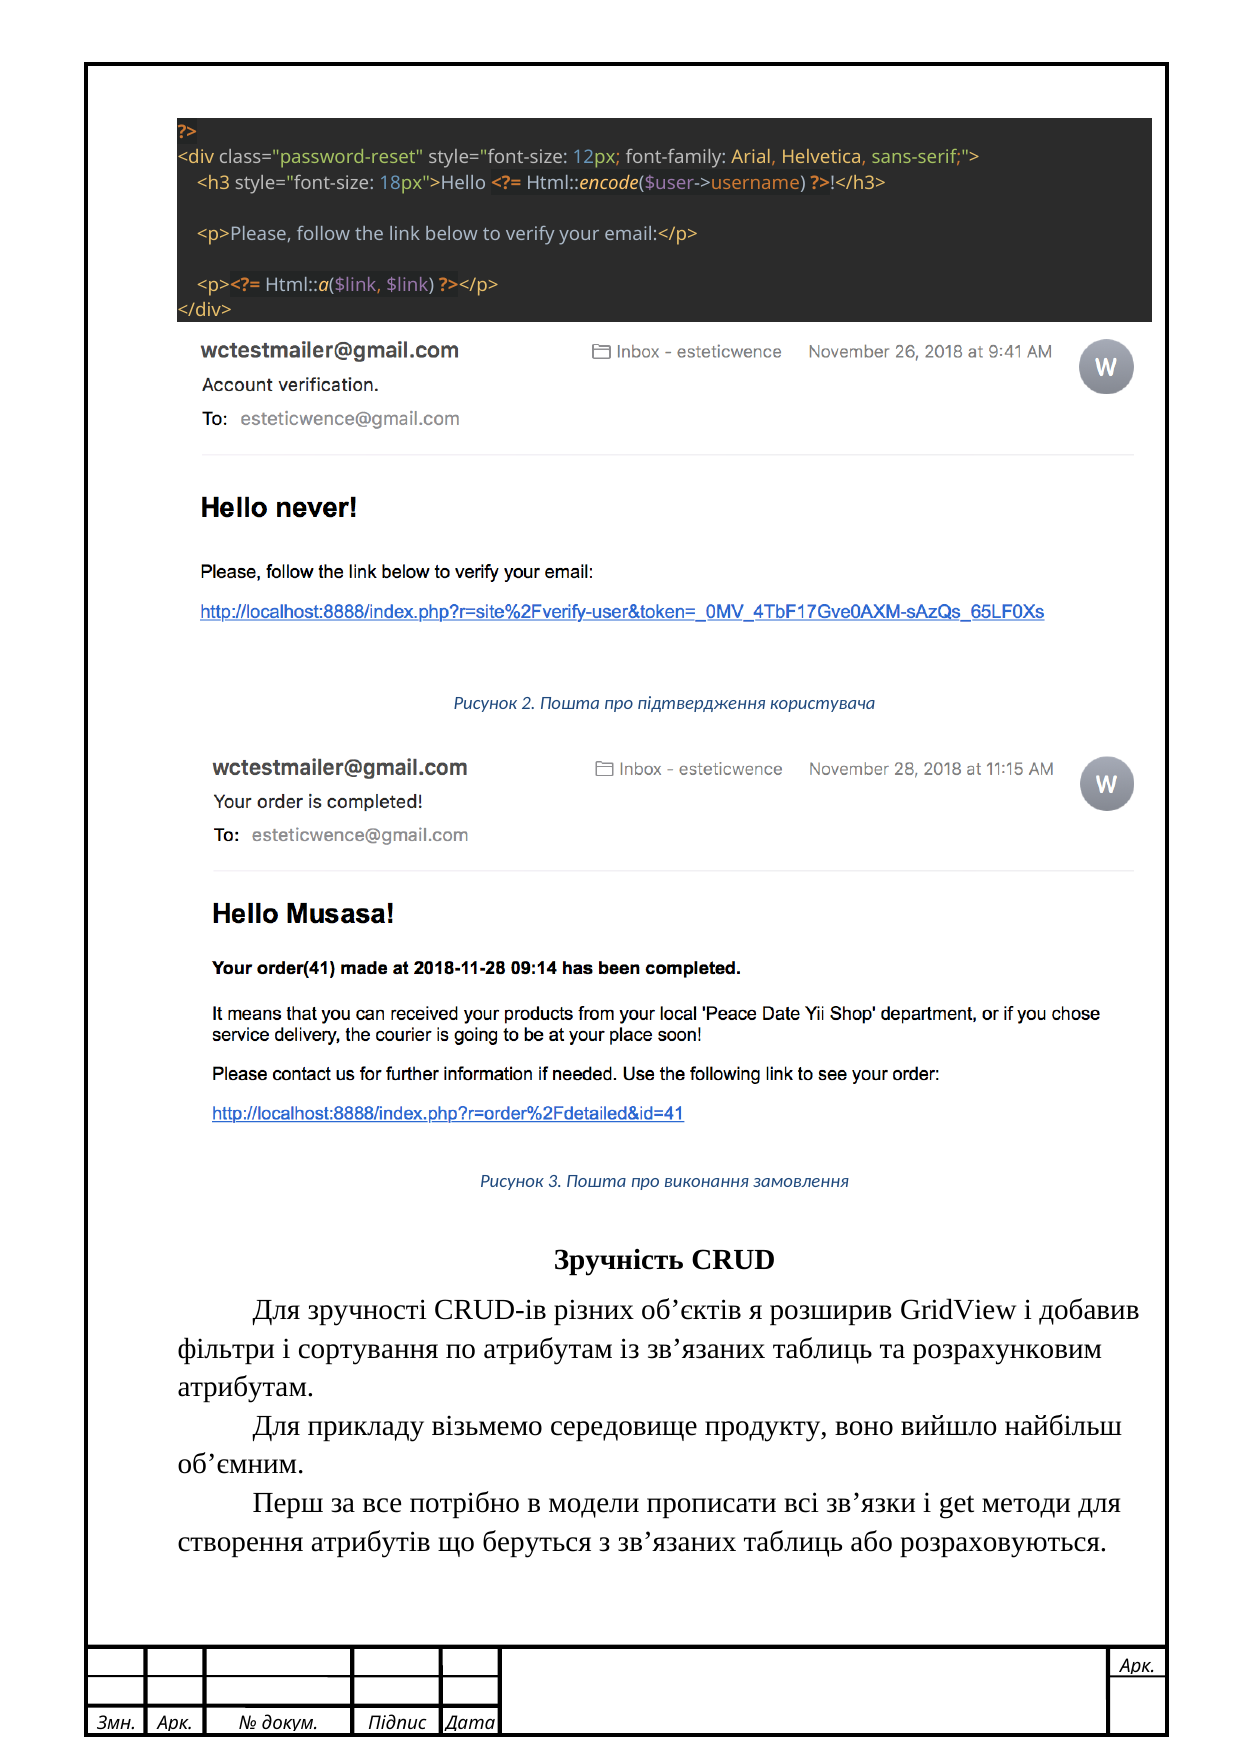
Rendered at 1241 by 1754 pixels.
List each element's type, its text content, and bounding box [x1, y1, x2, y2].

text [177, 118, 1152, 322]
text Рисунок 3. Пошта про виконання замовлення [177, 1169, 1152, 1192]
text Рисунок 2. Пошта про підтвердження користувача [177, 691, 1152, 714]
picture [177, 322, 1152, 688]
text Зручність CRUD [177, 1242, 1152, 1276]
text Для зручності CRUD-ів різних об’єктів я розширив GridView і добавив фільтри і сортування по атрибутам із зв’язаних таблиць та розрахунковим атрибутам. [177, 1292, 1152, 1403]
text Перш за все потрібно в модели прописати всі зв’язки і get методи для створення атрибутів що беруться з зв’язаних таблиць або розраховуються. [177, 1485, 1152, 1557]
text Для прикладу візьмемо середовище продукту, воно вийшло найбільш об’ємним. [177, 1408, 1152, 1480]
picture [177, 735, 1152, 1166]
